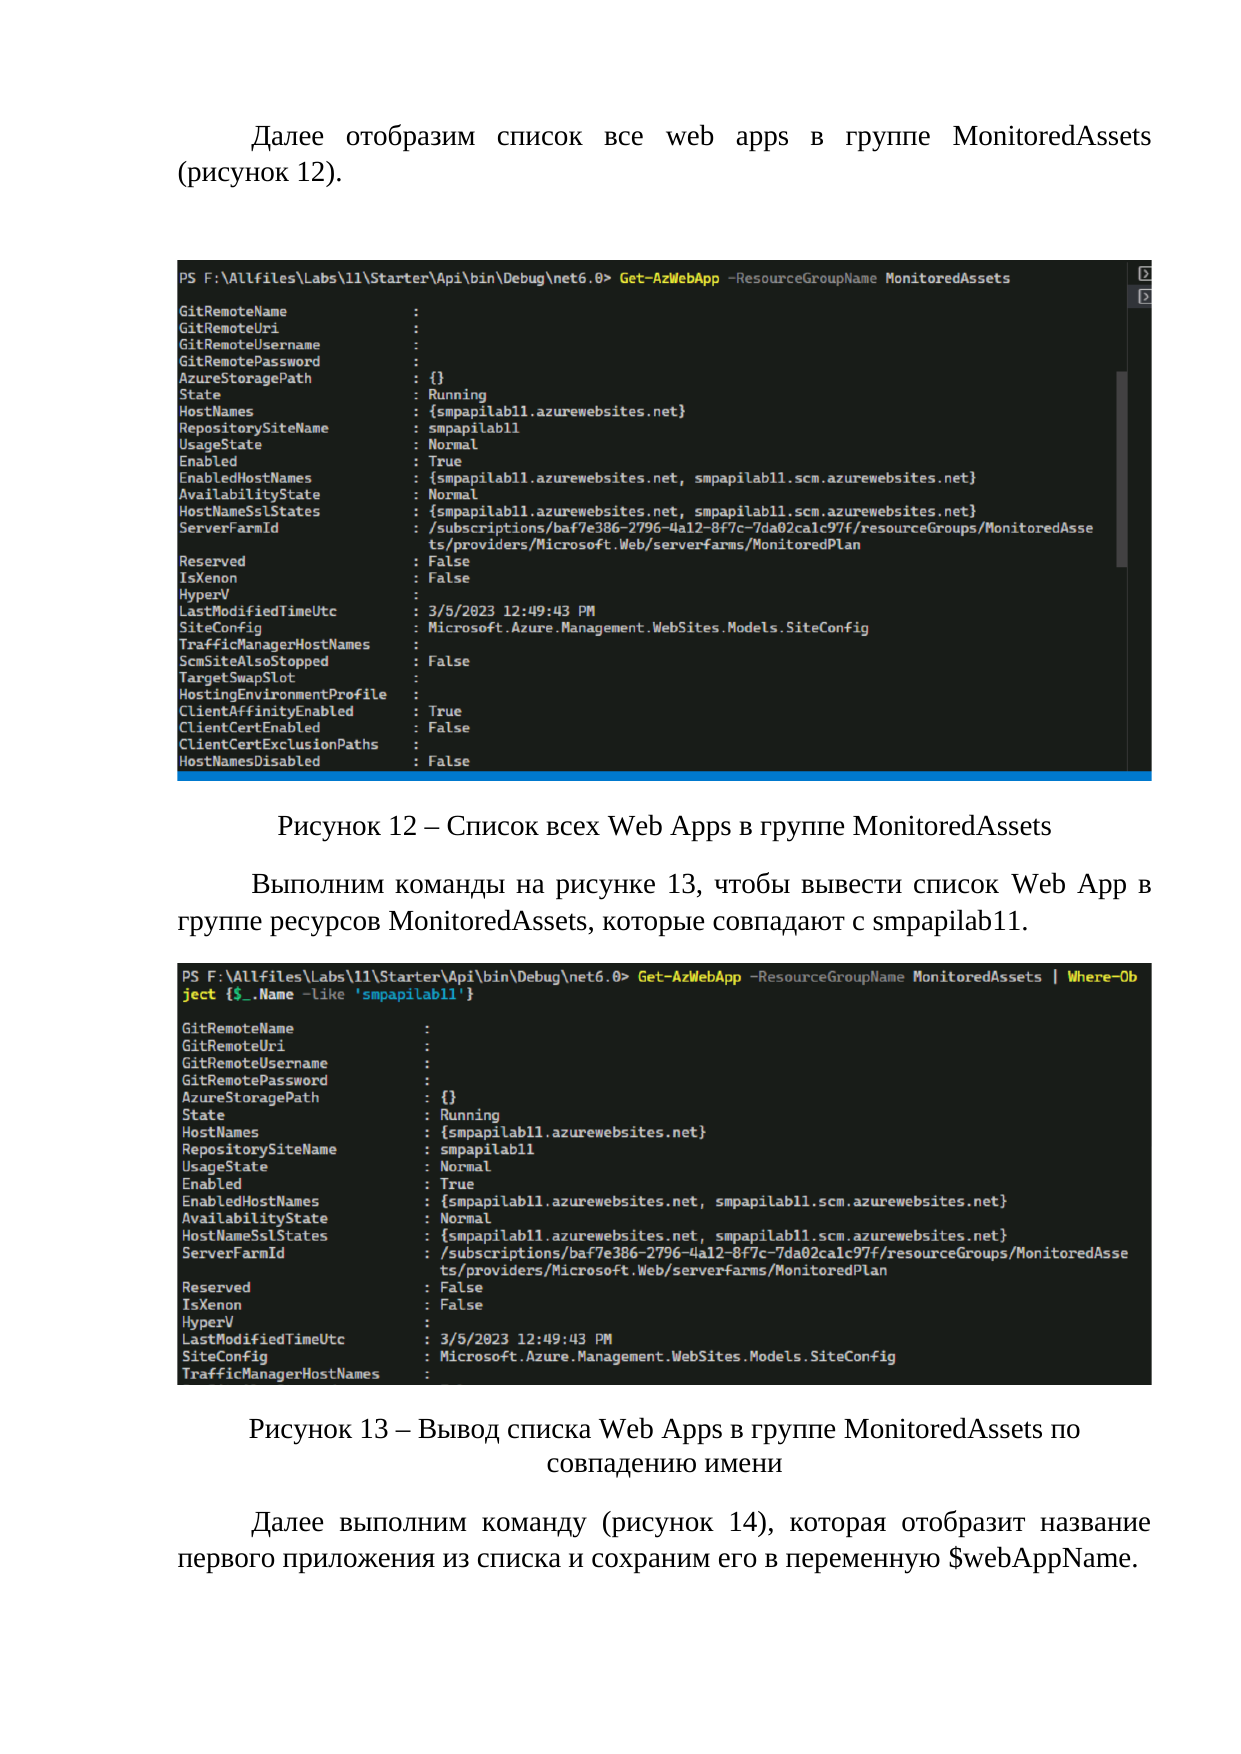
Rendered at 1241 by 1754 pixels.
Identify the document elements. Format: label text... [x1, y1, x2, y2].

picture [177, 260, 1152, 781]
text Далее выполним команду (рисунок 14), которая отобразит название первого приложения из списка и сохраним его в переменную $webAppName. [177, 1504, 1152, 1573]
text Рисунок 13 – Вывод списка Web Apps в группе MonitoredAssets по совпадению имени [177, 1412, 1152, 1479]
text Рисунок 12 – Список всех Web Apps в группе MonitoredAssets [177, 808, 1152, 841]
text Выполним команды на рисунке 13, чтобы вывести список Web App в группе ресурсов MonitoredAssets, которые совпадают с smpapilab11. [177, 866, 1152, 936]
text Далее отобразим список все web apps в группе MonitoredAssets (рисунок 12). [177, 118, 1152, 188]
picture [177, 963, 1152, 1385]
